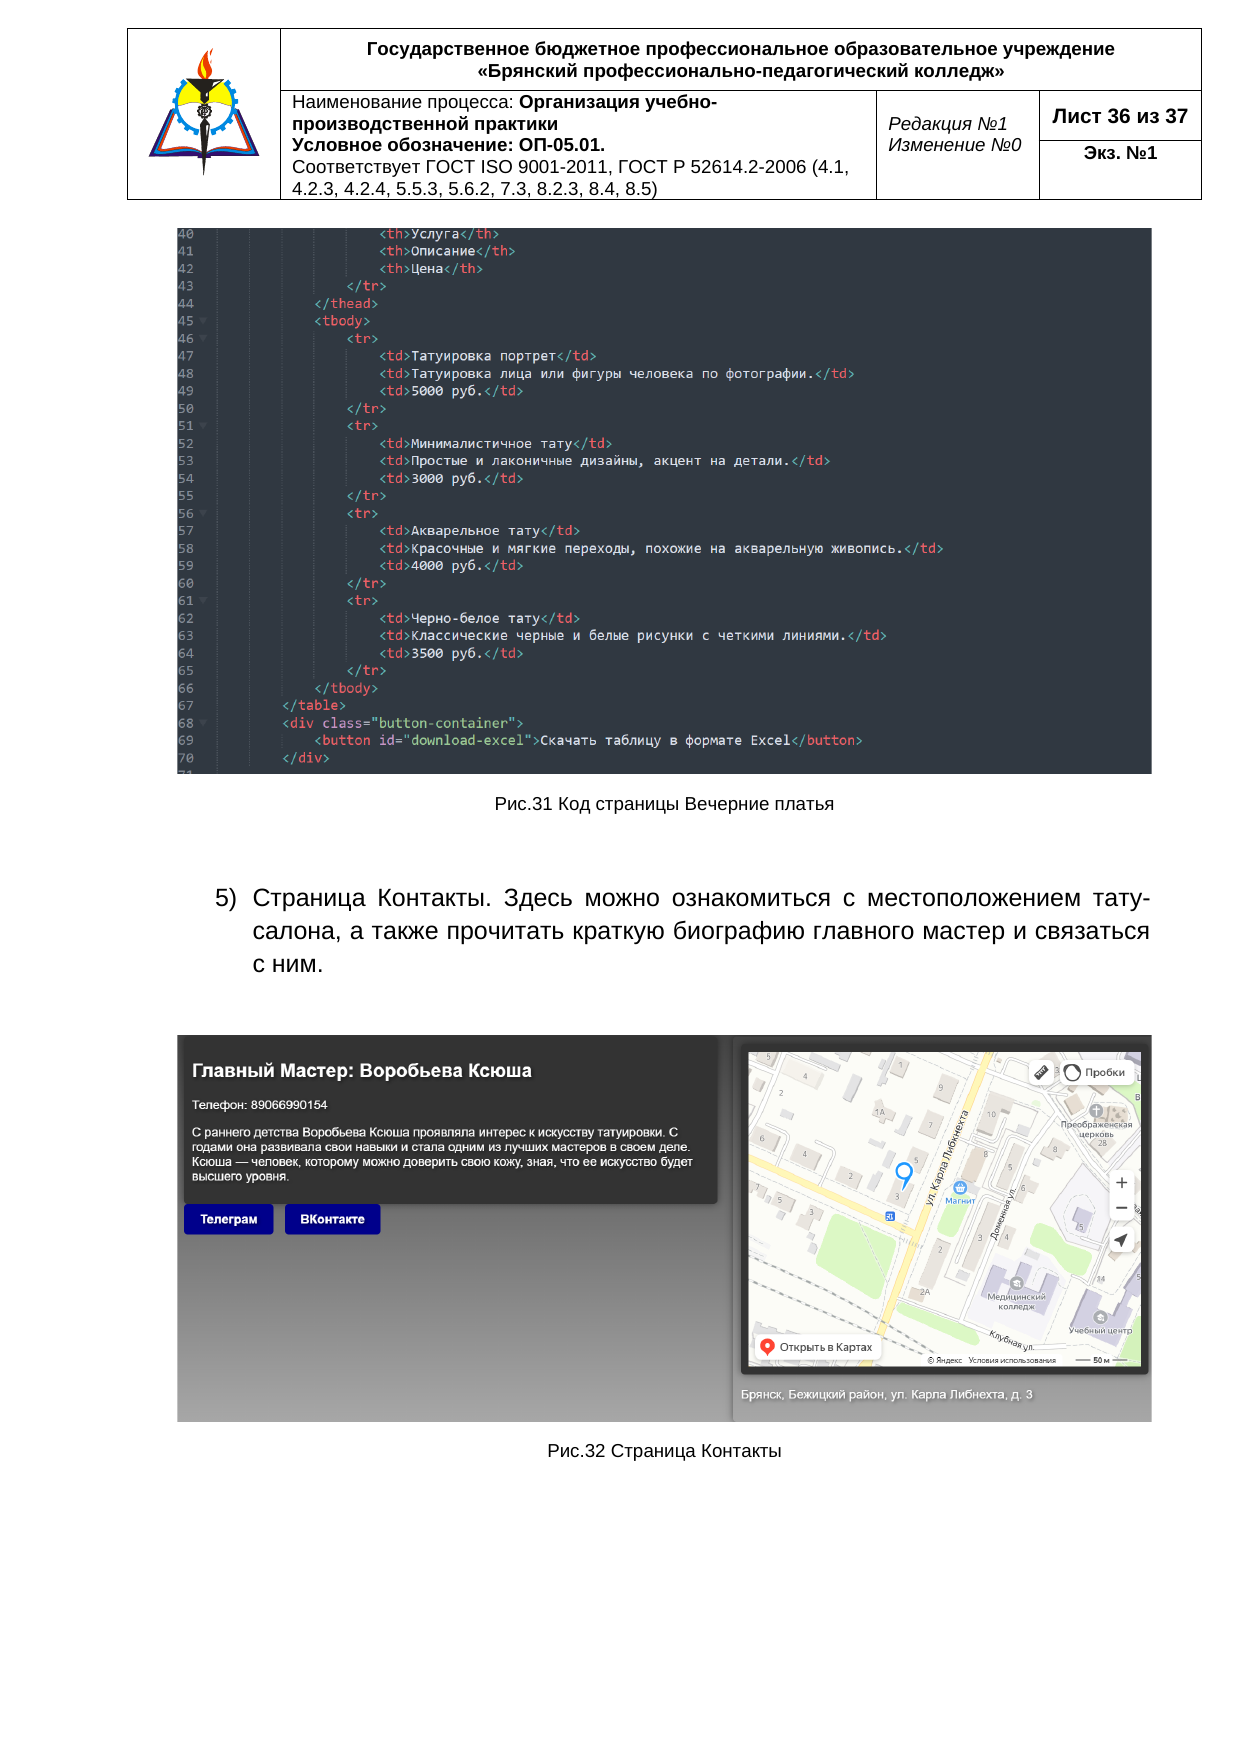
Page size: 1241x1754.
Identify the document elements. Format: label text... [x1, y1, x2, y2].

picture [177, 228, 1152, 774]
picture [177, 1035, 1152, 1422]
text Рис.32 Страница Контакты [177, 1440, 1152, 1462]
list Страница Контакты. Здесь можно ознакомиться с местоположением тату-салона, а также прочитать краткую биографию главного мастер и связаться с ним. [215, 883, 1152, 977]
text Рис.31 Код страницы Вечерние платья [177, 793, 1152, 814]
